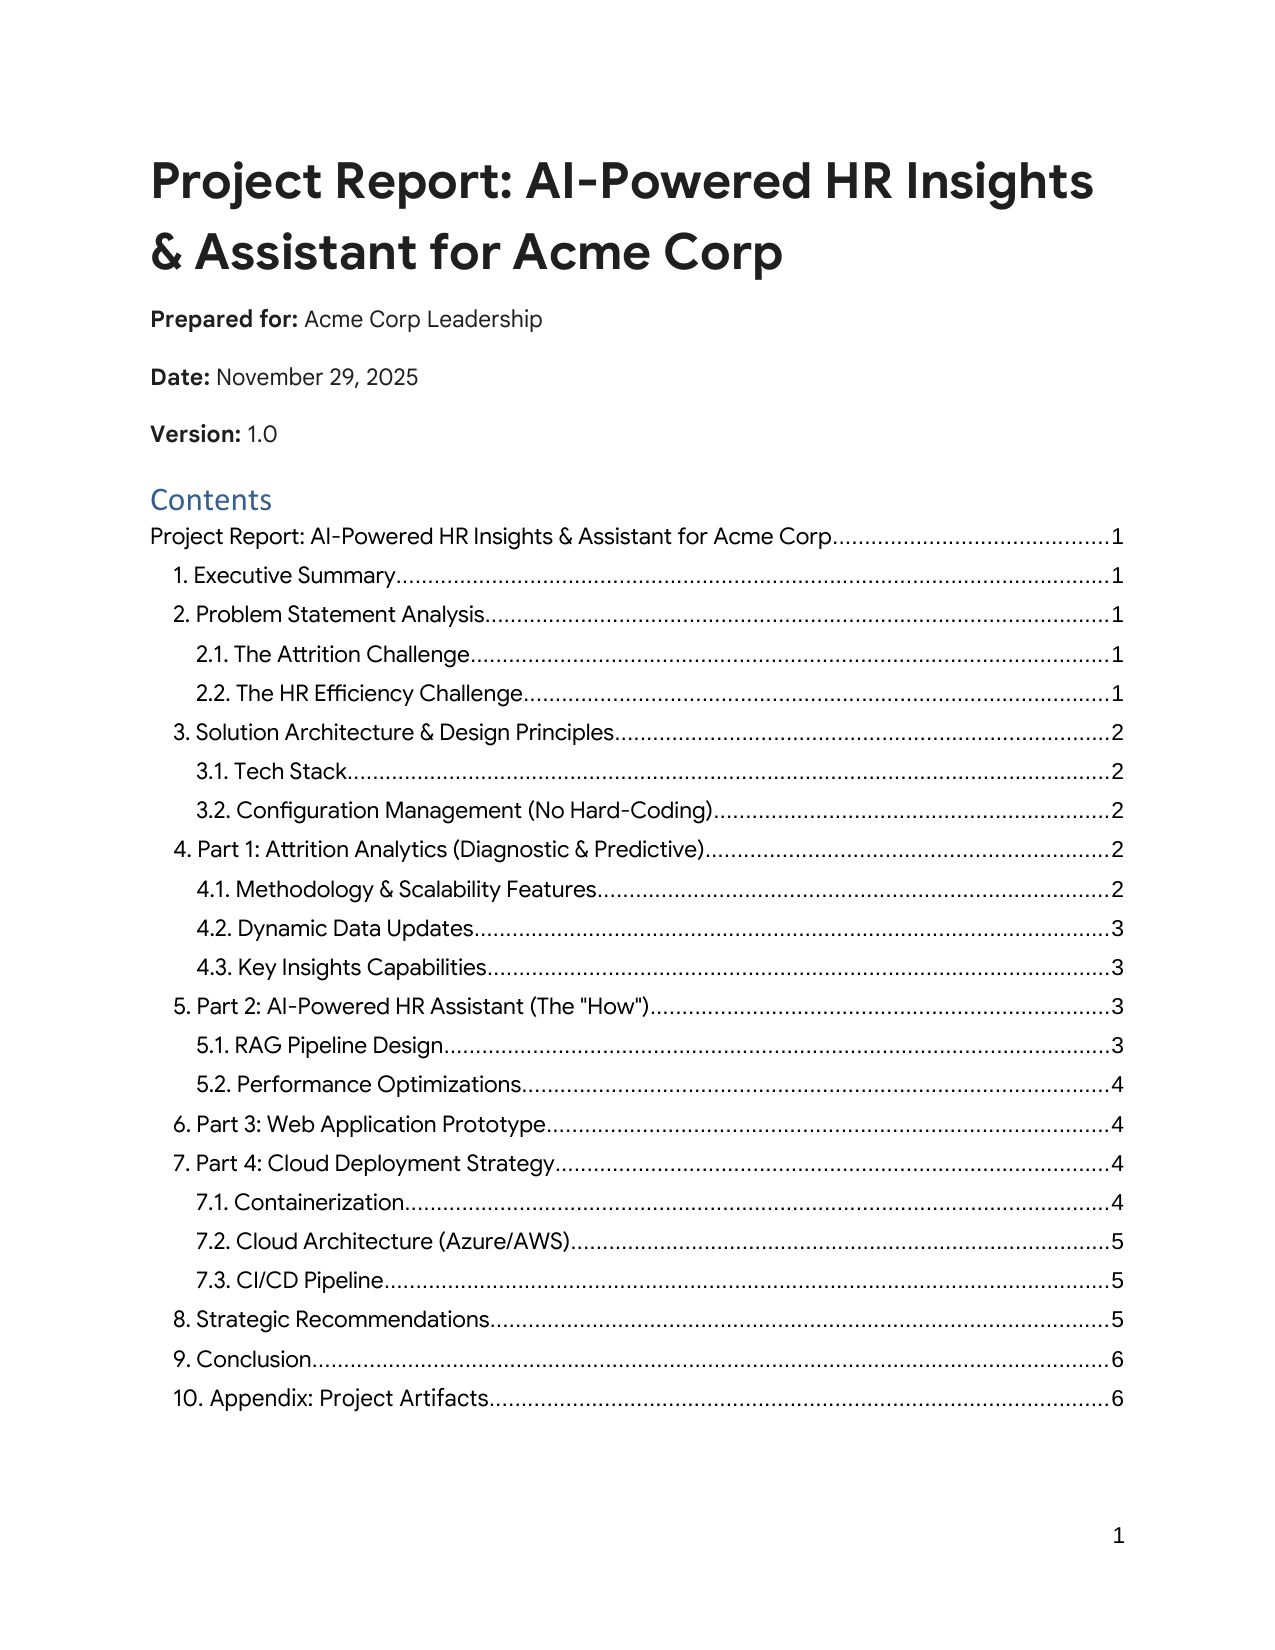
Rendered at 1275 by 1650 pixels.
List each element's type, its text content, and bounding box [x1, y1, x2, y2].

text Date: November 29, 2025 [150, 363, 1125, 392]
subtitle Project Report: AI-Powered HR Insights & Assistant for Acme Corp [150, 150, 1125, 284]
text Version: 1.0 [150, 421, 1125, 449]
text Prepared for: Acme Corp Leadership [150, 305, 1125, 334]
